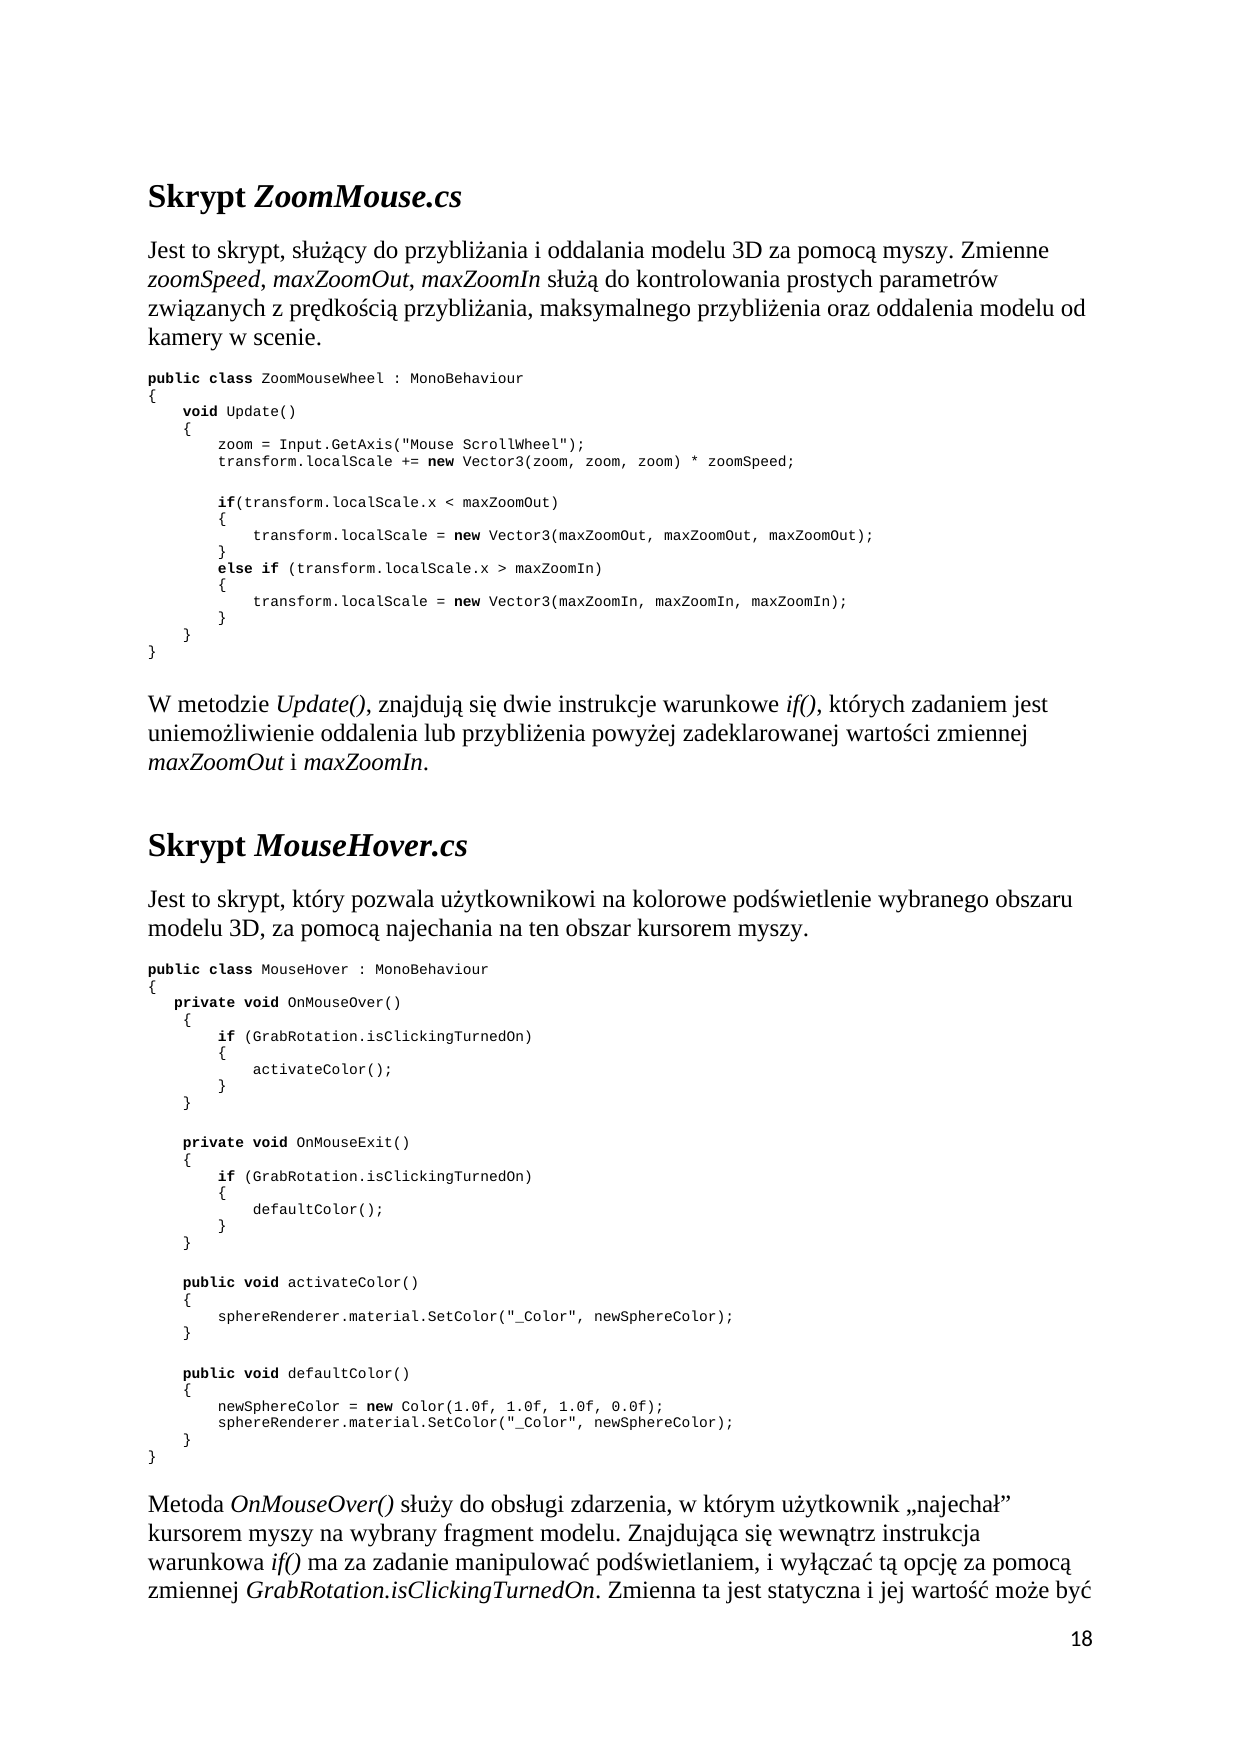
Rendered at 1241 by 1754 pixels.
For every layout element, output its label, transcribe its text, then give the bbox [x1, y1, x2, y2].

text } [148, 544, 1093, 561]
text { [148, 1045, 1093, 1062]
text public class MouseHover : MonoBehaviour [148, 962, 1093, 979]
text Skrypt MouseHover.cs [148, 825, 1093, 863]
text } [148, 611, 1093, 627]
text private void OnMouseExit() [148, 1136, 1093, 1152]
text { [148, 1292, 1093, 1309]
text sphereRenderer.material.SetColor("_Color", newSphereColor); [148, 1309, 1093, 1325]
text public class ZoomMouseWheel : MonoBehaviour [148, 371, 1093, 388]
text newSphereColor = new Color(1.0f, 1.0f, 1.0f, 0.0f); [148, 1399, 1093, 1416]
text { [148, 979, 1093, 996]
text { [148, 1012, 1093, 1029]
text { [148, 511, 1093, 528]
text private void OnMouseOver() [148, 996, 1093, 1012]
text { [148, 578, 1093, 594]
text { [148, 1185, 1093, 1202]
text if (GrabRotation.isClickingTurnedOn) [148, 1029, 1093, 1045]
text { [148, 1152, 1093, 1169]
text } [148, 1078, 1093, 1095]
text } [148, 1235, 1093, 1252]
text public void defaultColor() [148, 1366, 1093, 1382]
text } [148, 1325, 1093, 1342]
text { [148, 421, 1093, 438]
text if (GrabRotation.isClickingTurnedOn) [148, 1169, 1093, 1185]
text W metodzie Update(), znajdują się dwie instrukcje warunkowe if(), których zadaniem jest uniemożliwienie oddalenia lub przybliżenia powyżej zadeklarowanej wartości zmiennej maxZoomOut i maxZoomIn. [148, 689, 1093, 775]
text sphereRenderer.material.SetColor("_Color", newSphereColor); [148, 1416, 1093, 1432]
text } [148, 627, 1093, 644]
text transform.localScale = new Vector3(maxZoomIn, maxZoomIn, maxZoomIn); [148, 594, 1093, 611]
text Skrypt ZoomMouse.cs [148, 176, 1093, 215]
text transform.localScale = new Vector3(maxZoomOut, maxZoomOut, maxZoomOut); [148, 528, 1093, 544]
text if(transform.localScale.x < maxZoomOut) [148, 495, 1093, 511]
text { [148, 388, 1093, 404]
text } [148, 644, 1093, 660]
text defaultColor(); [148, 1202, 1093, 1218]
text } [148, 1095, 1093, 1112]
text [148, 1489, 1093, 1604]
text else if (transform.localScale.x > maxZoomIn) [148, 561, 1093, 578]
text Jest to skrypt, który pozwala użytkownikowi na kolorowe podświetlenie wybranego obszaru modelu 3D, za pomocą najechania na ten obszar kursorem myszy. [148, 884, 1093, 942]
text transform.localScale += new Vector3(zoom, zoom, zoom) * zoomSpeed; [148, 454, 1093, 471]
text zoom = Input.GetAxis("Mouse ScrollWheel"); [148, 438, 1093, 454]
text public void activateColor() [148, 1276, 1093, 1292]
text } [148, 1218, 1093, 1235]
text Jest to skrypt, służący do przybliżania i oddalania modelu 3D za pomocą myszy. Zmienne zoomSpeed, maxZoomOut, maxZoomIn służą do kontrolowania prostych parametrów związanych z prędkością przybliżania, maksymalnego przybliżenia oraz oddalenia modelu od kamery w scenie. [148, 236, 1093, 351]
text } [148, 1449, 1093, 1465]
text { [148, 1382, 1093, 1399]
text } [148, 1432, 1093, 1449]
text void Update() [148, 404, 1093, 421]
text activateColor(); [148, 1062, 1093, 1078]
